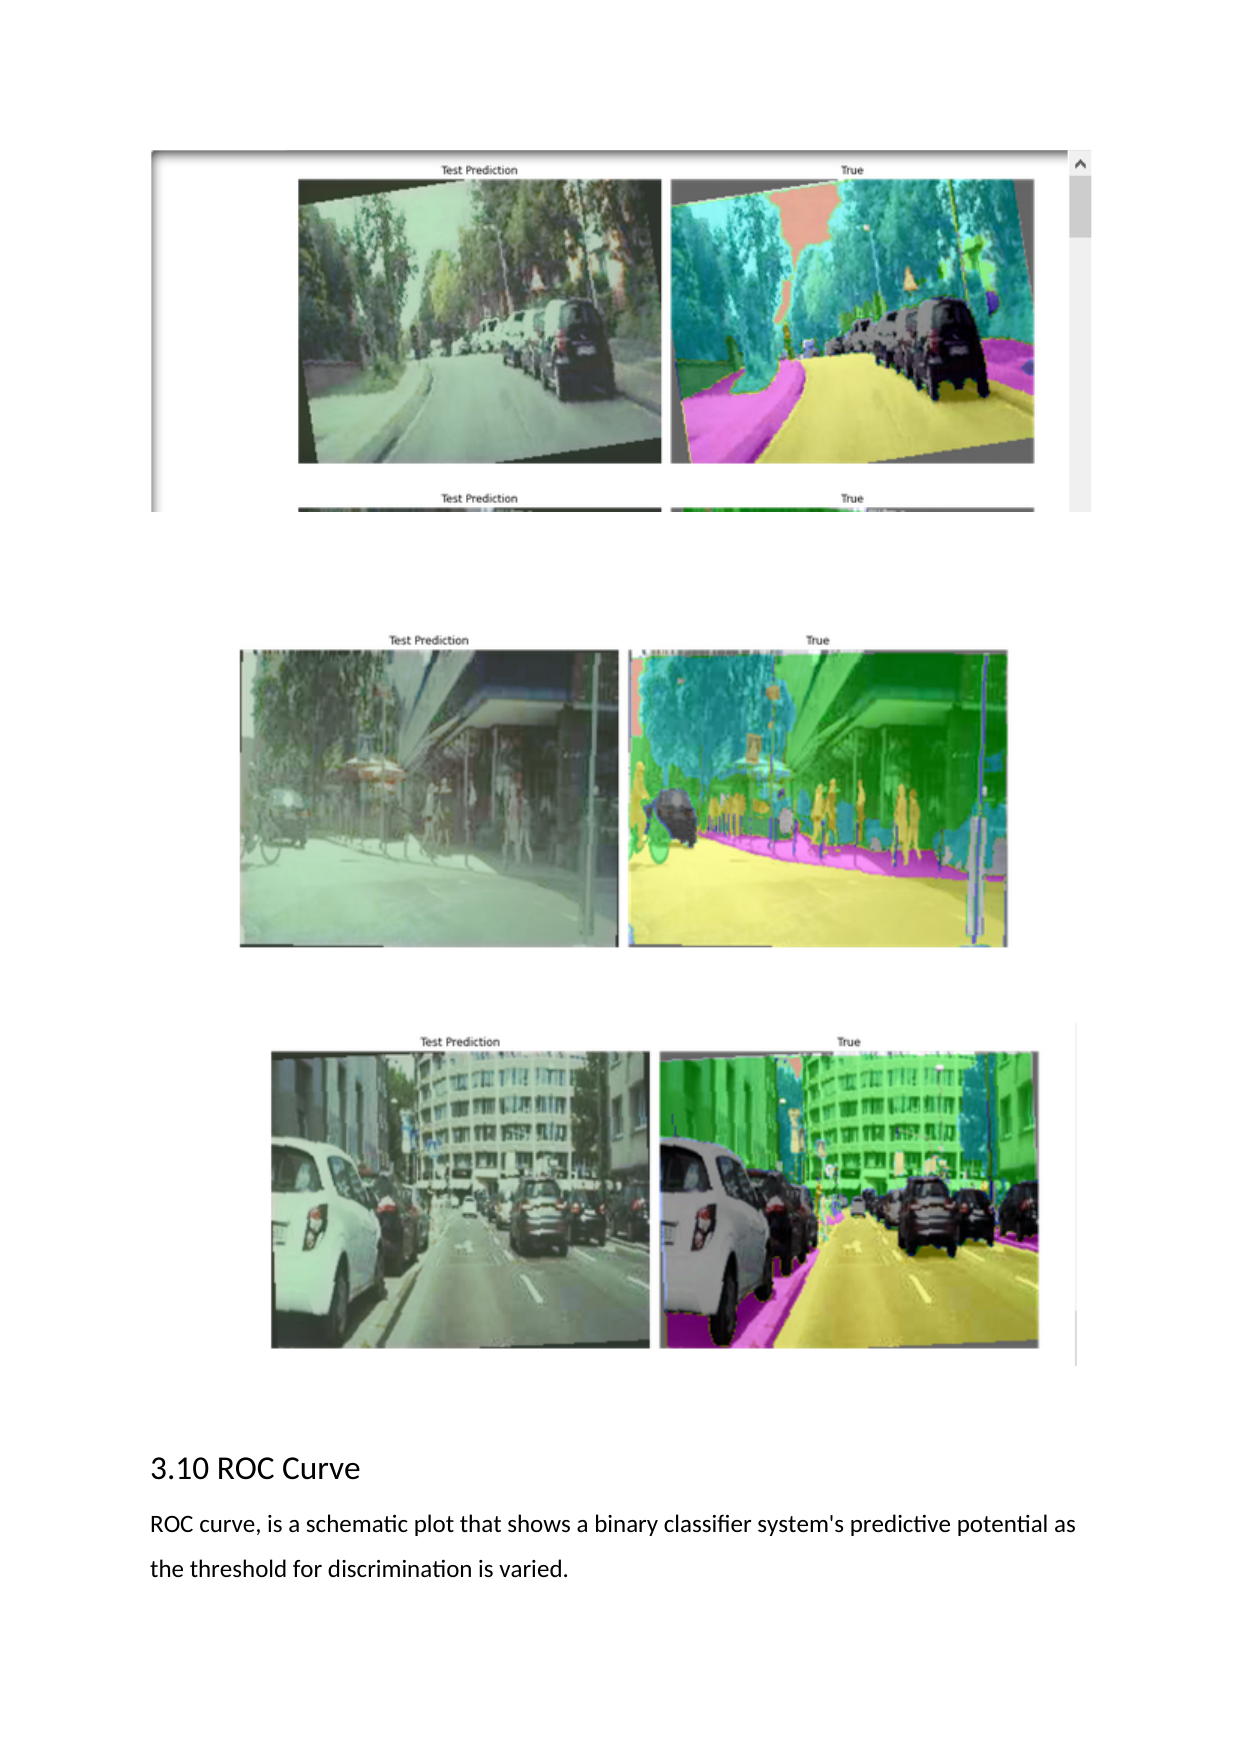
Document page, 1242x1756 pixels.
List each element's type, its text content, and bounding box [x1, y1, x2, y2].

text ROC curve, is a schematic plot that shows a binary classifier system's predictive potential as the threshold for discrimination is varied. [150, 1508, 1092, 1584]
picture [187, 1023, 1077, 1366]
picture [187, 612, 1035, 968]
subtitle 3.10 ROC Curve [150, 1447, 1092, 1487]
picture [150, 150, 1092, 512]
